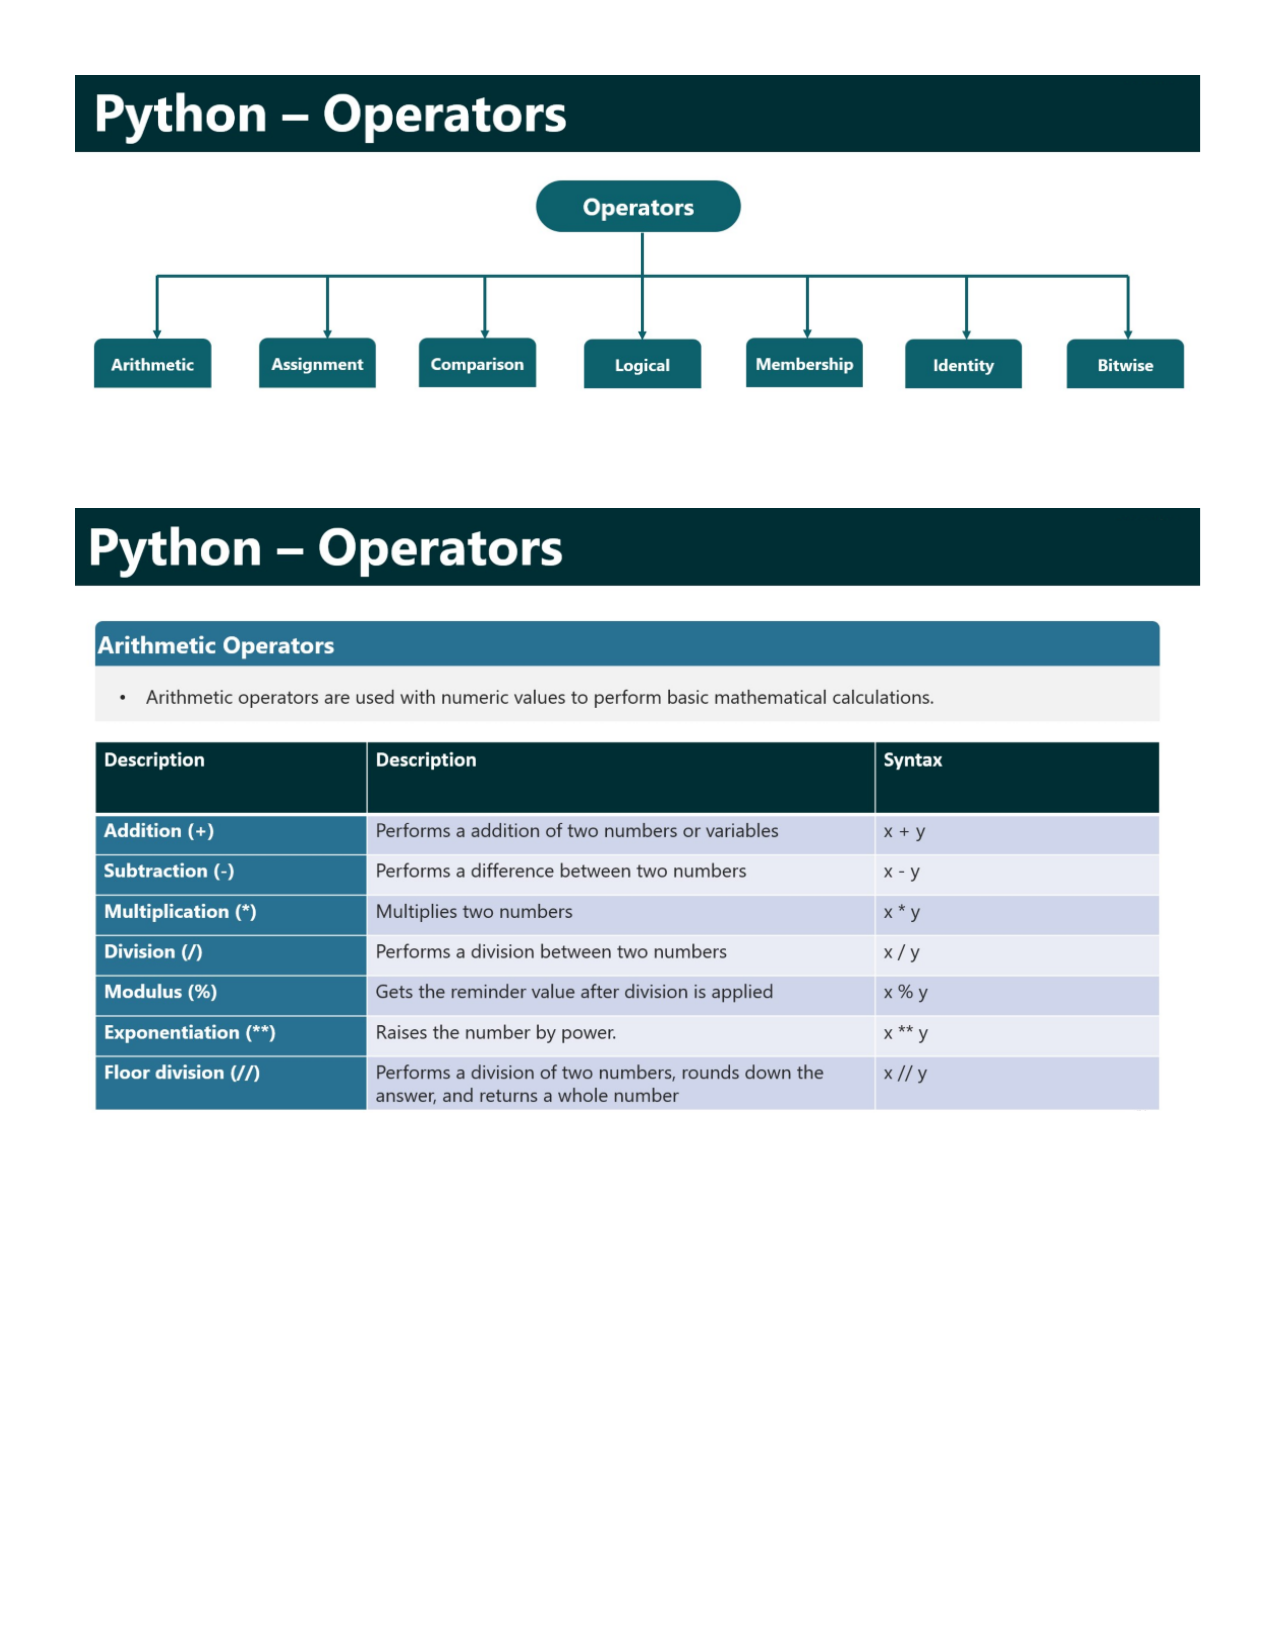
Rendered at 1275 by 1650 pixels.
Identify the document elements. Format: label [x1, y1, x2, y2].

picture [75, 75, 1200, 443]
picture [75, 508, 1200, 1121]
